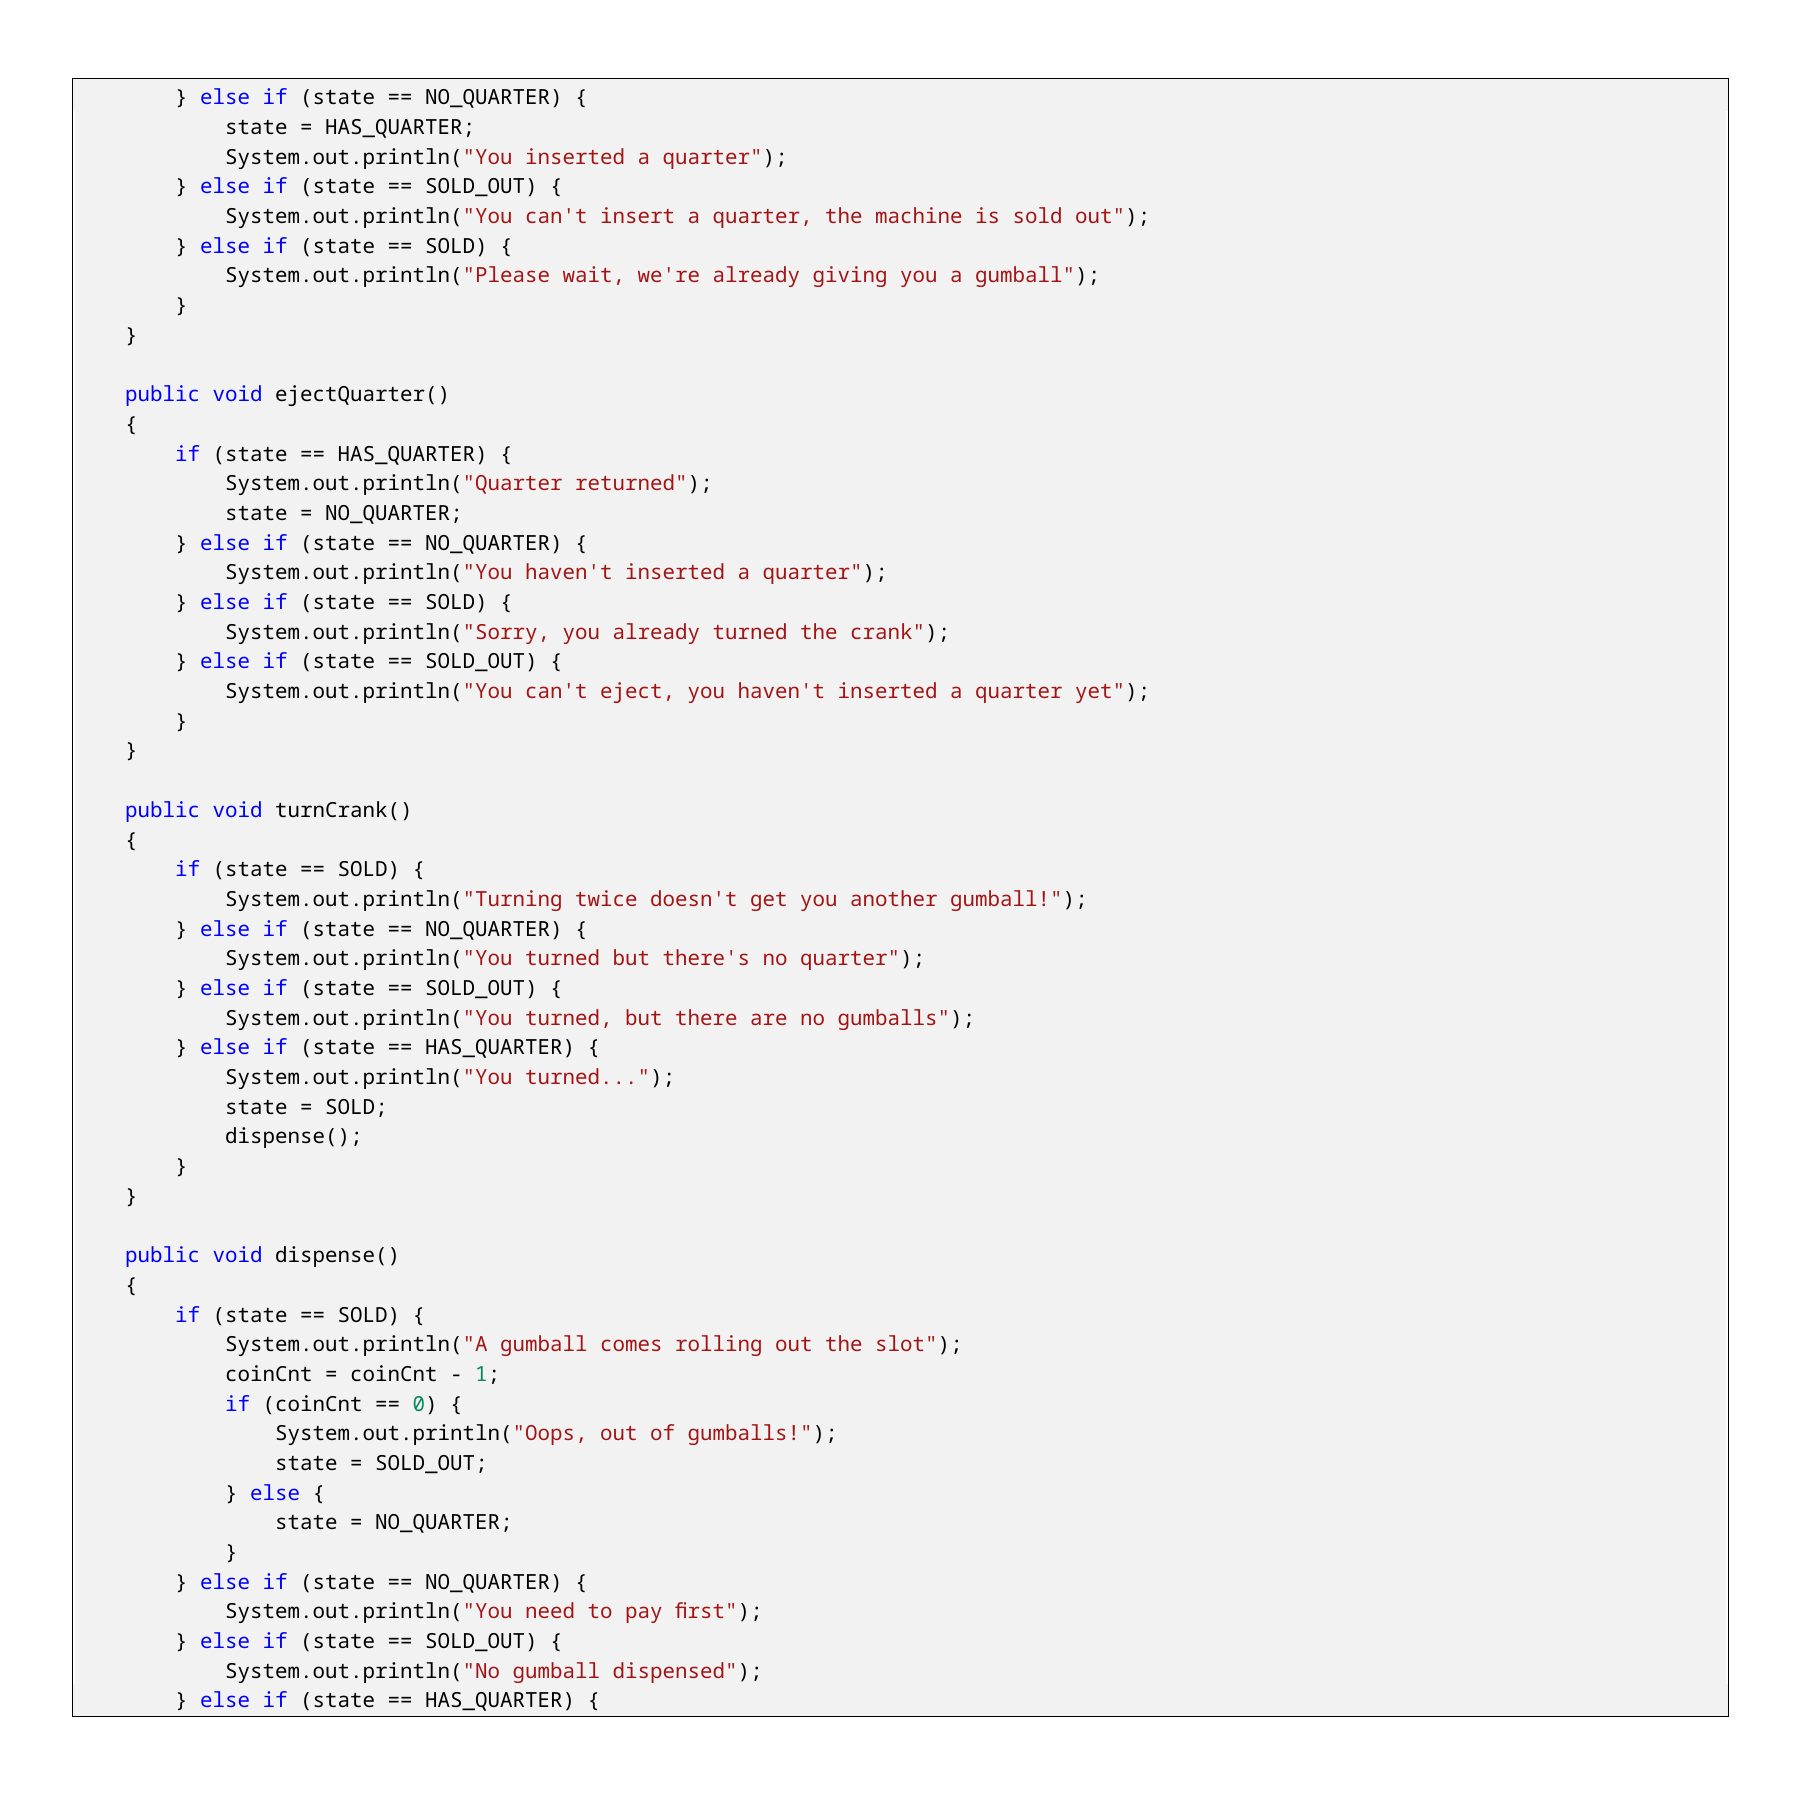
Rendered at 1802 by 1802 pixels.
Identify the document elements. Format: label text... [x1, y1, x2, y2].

text state = HAS_QUARTER; [75, 111, 1726, 141]
text } else if (state == SOLD_OUT) { [75, 1625, 1726, 1655]
text System.out.println("You need to pay ﬁrst"); [75, 1595, 1726, 1625]
text System.out.println("You turned..."); [75, 1061, 1726, 1091]
text if (coinCnt == 0) { [75, 1387, 1726, 1417]
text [75, 1655, 1726, 1681]
text } else if (state == HAS_QUARTER) { [73, 1681, 1728, 1716]
text System.out.println("You can't insert a quarter, the machine is sold out"); [75, 200, 1726, 230]
text } [75, 289, 1726, 319]
text System.out.println("Oops, out of gumballs!"); [75, 1417, 1726, 1447]
text } [75, 1180, 1726, 1209]
text { [75, 408, 1726, 437]
text } [75, 734, 1726, 764]
text } [75, 705, 1726, 734]
text System.out.println("Sorry, you already turned the crank"); [75, 616, 1726, 645]
text System.out.println("You haven't inserted a quarter"); [75, 556, 1726, 586]
text } else { [75, 1477, 1726, 1506]
text if (state == HAS_QUARTER) { [75, 437, 1726, 467]
text System.out.println("You inserted a quarter"); [75, 141, 1726, 170]
text } else if (state == NO_QUARTER) { [75, 527, 1726, 556]
text public void turnCrank() [75, 794, 1726, 823]
text dispense(); [75, 1120, 1726, 1150]
text } else if (state == SOLD) { [75, 586, 1726, 616]
text System.out.println("Please wait, we're already giving you a gumball"); [75, 259, 1726, 289]
text } else if (state == SOLD_OUT) { [75, 170, 1726, 200]
text coinCnt = coinCnt - 1; [75, 1358, 1726, 1387]
text public void dispense() [75, 1239, 1726, 1269]
text } else if (state == SOLD_OUT) { [75, 972, 1726, 1002]
text state = NO_QUARTER; [75, 1506, 1726, 1536]
text System.out.println("You can't eject, you haven't inserted a quarter yet"); [75, 675, 1726, 705]
text System.out.println("You turned but there's no quarter"); [75, 942, 1726, 972]
text } else if (state == HAS_QUARTER) { [75, 1031, 1726, 1061]
text System.out.println("Quarter returned"); [75, 467, 1726, 497]
text { [75, 823, 1726, 853]
text state = SOLD; [75, 1091, 1726, 1120]
text { [75, 1269, 1726, 1298]
text System.out.println("You turned, but there are no gumballs"); [75, 1002, 1726, 1031]
text } else if (state == SOLD_OUT) { [75, 645, 1726, 675]
text state = NO_QUARTER; [75, 497, 1726, 527]
text } [75, 1150, 1726, 1180]
text } [75, 1536, 1726, 1566]
text if (state == SOLD) { [75, 853, 1726, 883]
text state = SOLD_OUT; [75, 1447, 1726, 1477]
text public void ejectQuarter() [75, 378, 1726, 408]
text } else if (state == SOLD) { [75, 230, 1726, 259]
text } [75, 319, 1726, 348]
text } else if (state == NO_QUARTER) { [75, 912, 1726, 942]
text System.out.println("A gumball comes rolling out the slot"); [75, 1328, 1726, 1358]
text } else if (state == NO_QUARTER) { [75, 1566, 1726, 1595]
text } else if (state == NO_QUARTER) { [73, 79, 1728, 111]
text if (state == SOLD) { [75, 1298, 1726, 1328]
text System.out.println("Turning twice doesn't get you another gumball!"); [75, 883, 1726, 912]
